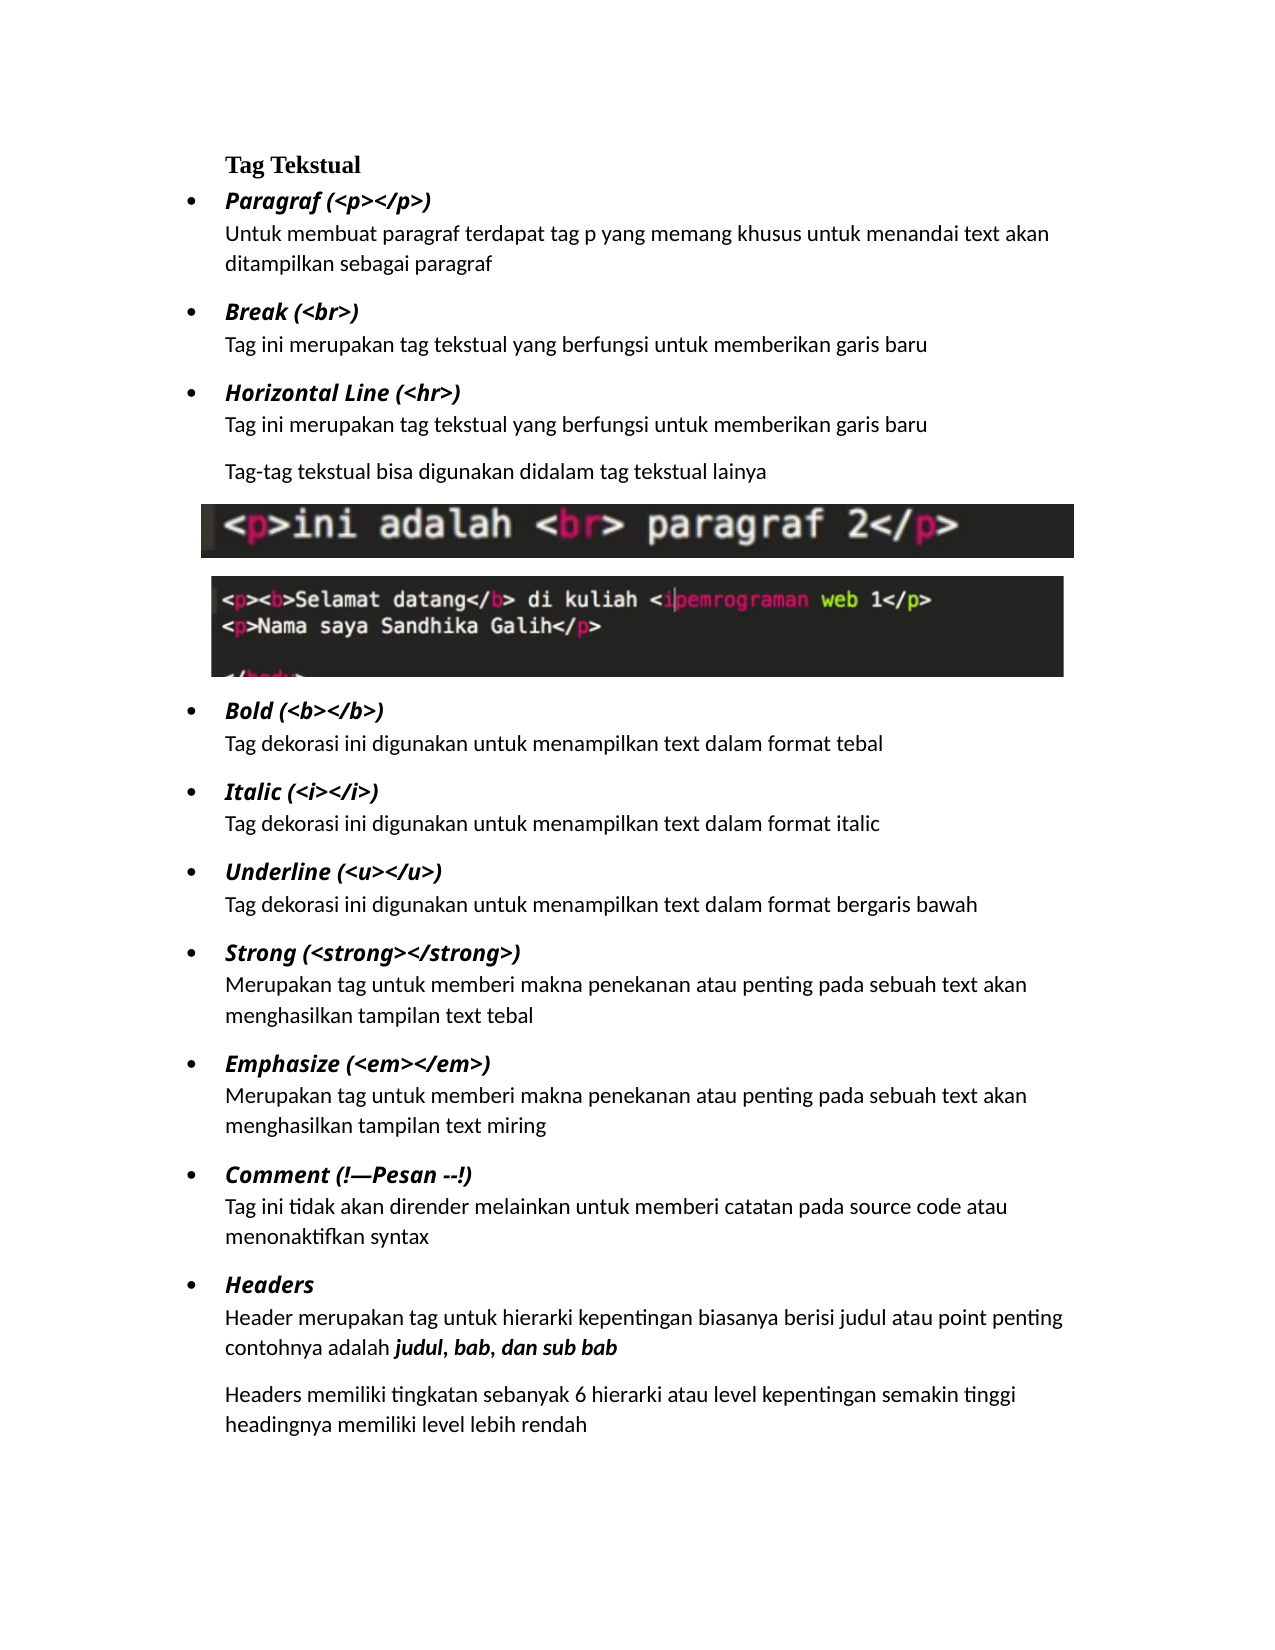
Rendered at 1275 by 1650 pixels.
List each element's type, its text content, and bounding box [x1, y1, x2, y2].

text Merupakan tag untuk memberi makna penekanan atau penting pada sebuah text akan menghasilkan tampilan text tebal [225, 971, 1125, 1029]
subtitle Headers [187, 1269, 1125, 1301]
subtitle Horizontal Line (<hr>) [187, 377, 1125, 408]
picture [201, 504, 1074, 558]
text Tag-tag tekstual bisa digunakan didalam tag tekstual lainya [150, 457, 1125, 485]
text Headers memiliki tingkatan sebanyak 6 hierarki atau level kepentingan semakin tinggi headingnya memiliki level lebih rendah [225, 1380, 1125, 1438]
subtitle Paragraf (<p></p>) [187, 185, 1125, 216]
subtitle Emphasize (<em></em>) [187, 1048, 1125, 1079]
subtitle Comment (!—Pesan --!) [187, 1158, 1125, 1190]
text Tag dekorasi ini digunakan untuk menampilkan text dalam format bergaris bawah [150, 890, 1125, 918]
subtitle Bold (<b></b>) [187, 695, 1125, 726]
text Tag ini merupakan tag tekstual yang berfungsi untuk memberikan garis baru [150, 330, 1125, 358]
subtitle Italic (<i></i>) [187, 776, 1125, 807]
text Tag dekorasi ini digunakan untuk menampilkan text dalam format italic [150, 809, 1125, 837]
text Tag ini tidak akan dirender melainkan untuk memberi catatan pada source code atau menonaktifkan syntax [225, 1192, 1125, 1251]
subtitle Underline (<u></u>) [187, 856, 1125, 887]
picture [211, 576, 1064, 677]
subtitle Break (<br>) [187, 296, 1125, 327]
text Header merupakan tag untuk hierarki kepentingan biasanya berisi judul atau point penting contohnya adalah judul, bab, dan sub bab [225, 1303, 1125, 1361]
text Merupakan tag untuk memberi makna penekanan atau penting pada sebuah text akan menghasilkan tampilan text miring [225, 1081, 1125, 1140]
text Tag ini merupakan tag tekstual yang berfungsi untuk memberikan garis baru [150, 410, 1125, 438]
subtitle Tag Tekstual [150, 150, 1125, 179]
text Untuk membuat paragraf terdapat tag p yang memang khusus untuk menandai text akan ditampilkan sebagai paragraf [225, 219, 1125, 277]
text Tag dekorasi ini digunakan untuk menampilkan text dalam format tebal [150, 729, 1125, 757]
subtitle Strong (<strong></strong>) [187, 937, 1125, 968]
